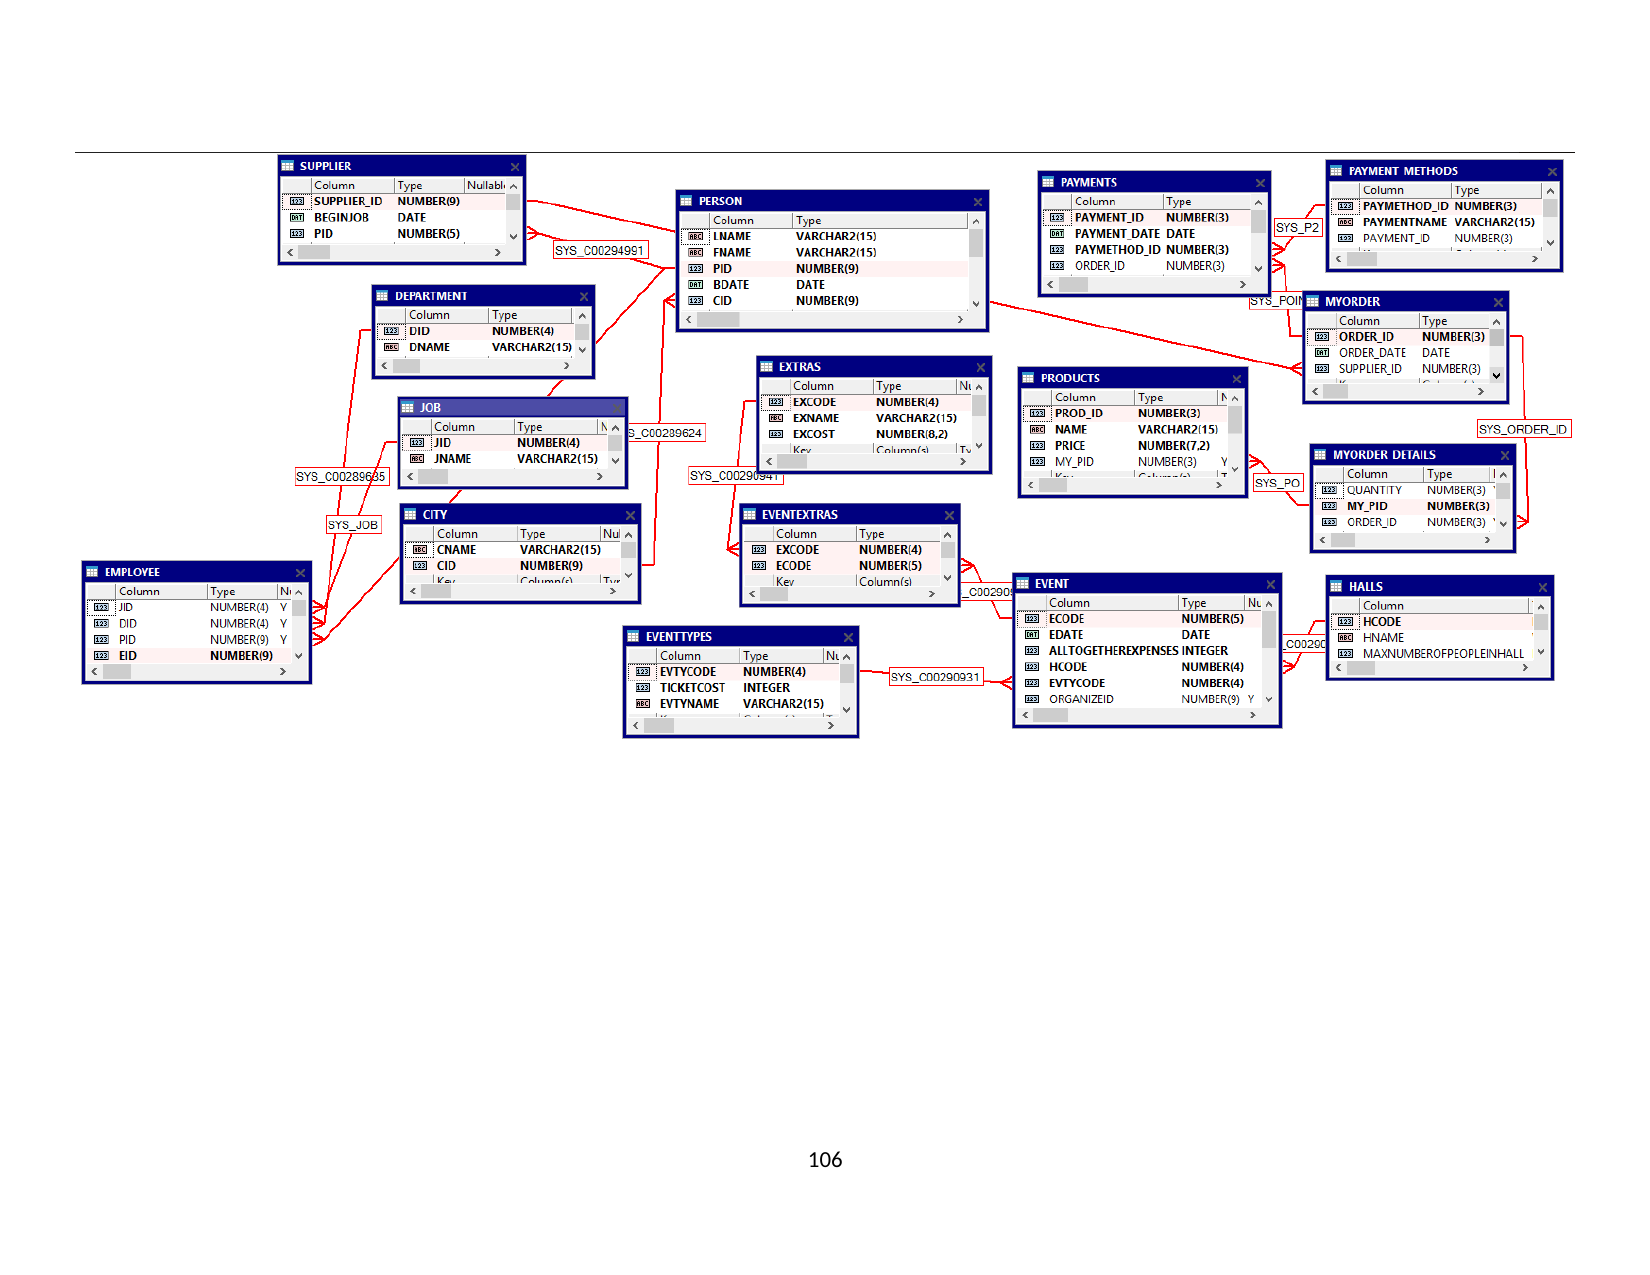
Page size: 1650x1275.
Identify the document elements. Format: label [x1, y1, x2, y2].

picture [75, 152, 1575, 751]
